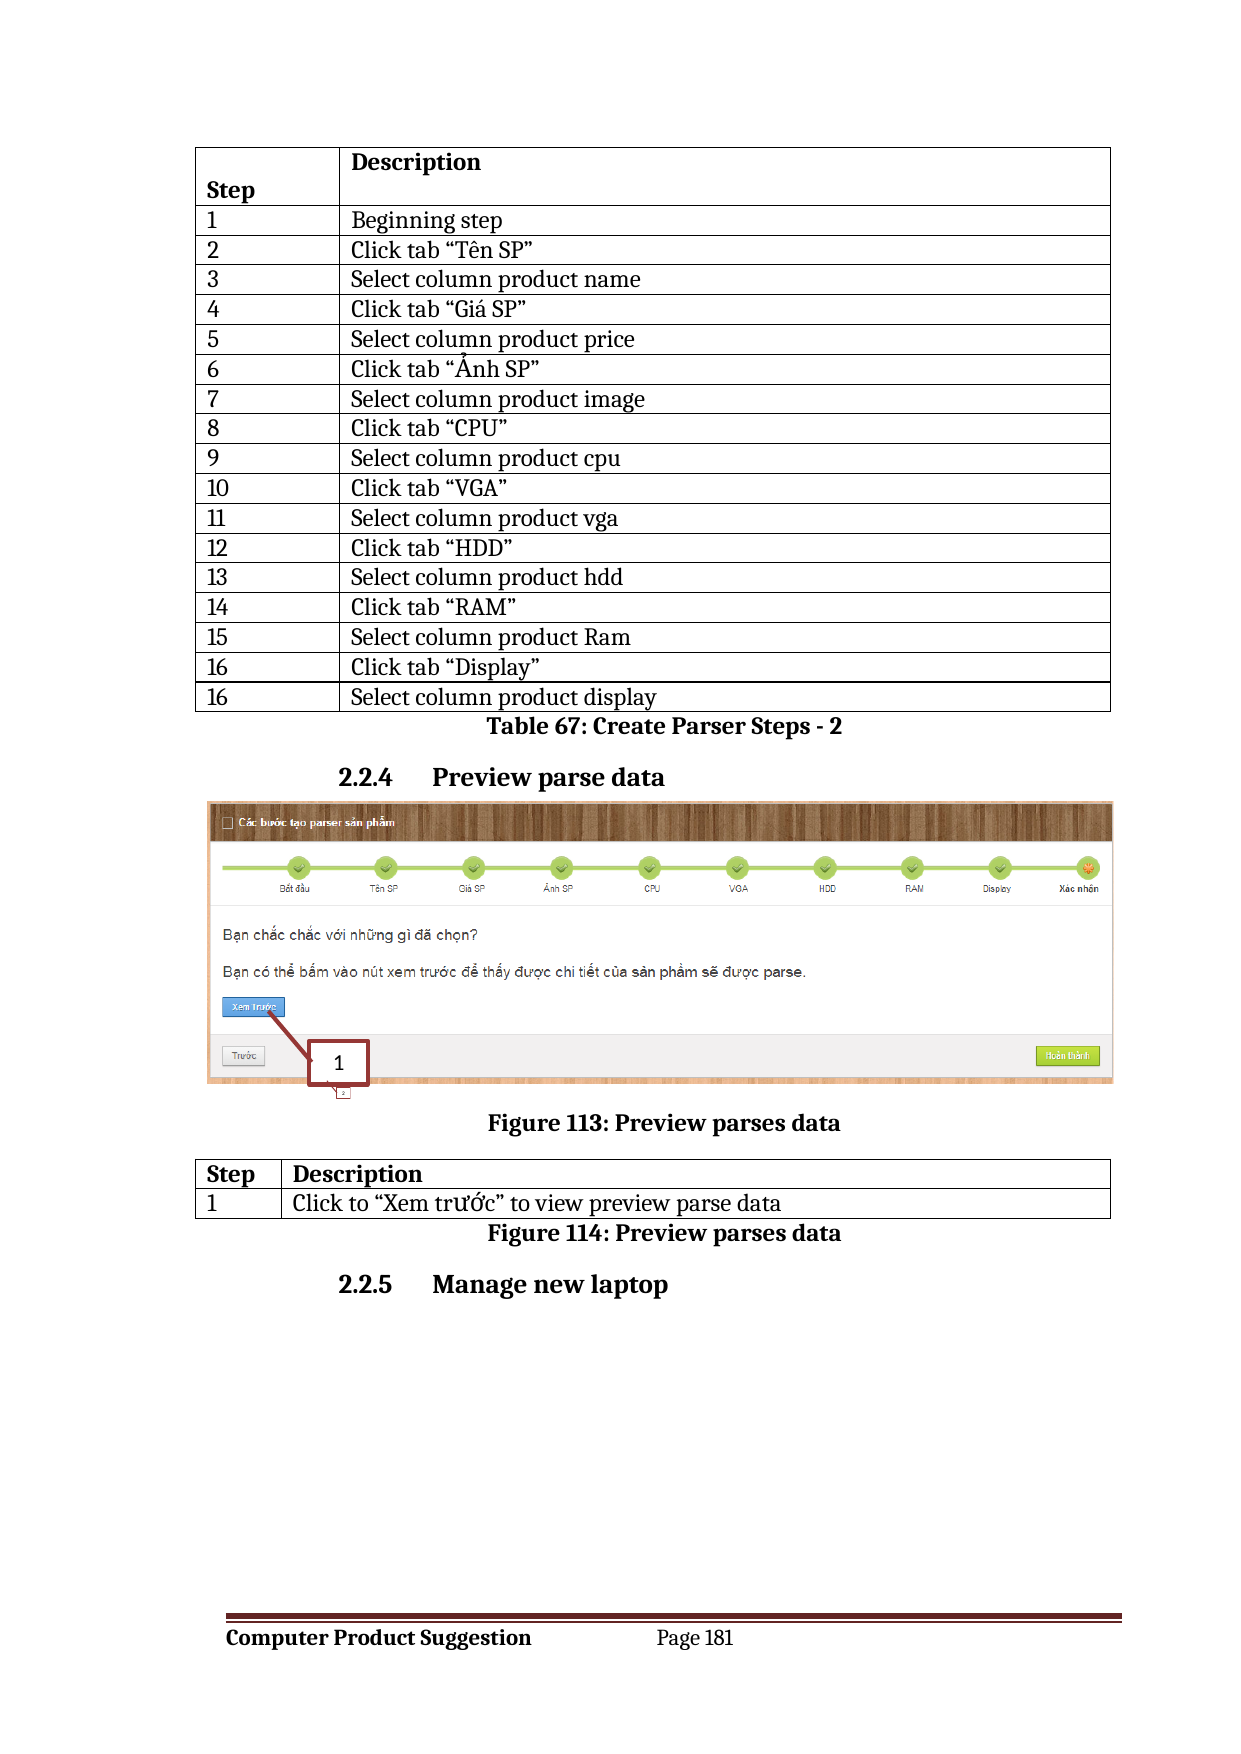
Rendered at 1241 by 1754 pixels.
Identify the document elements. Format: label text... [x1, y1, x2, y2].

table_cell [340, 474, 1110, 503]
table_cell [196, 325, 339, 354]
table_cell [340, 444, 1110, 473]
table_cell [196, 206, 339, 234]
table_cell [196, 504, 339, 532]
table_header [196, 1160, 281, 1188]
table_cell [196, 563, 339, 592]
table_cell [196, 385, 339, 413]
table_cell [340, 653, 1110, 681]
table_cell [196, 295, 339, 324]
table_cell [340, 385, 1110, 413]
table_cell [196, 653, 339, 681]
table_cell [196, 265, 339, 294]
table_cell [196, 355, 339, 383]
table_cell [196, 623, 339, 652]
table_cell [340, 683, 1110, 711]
subtitle Preview parse data [338, 762, 1122, 793]
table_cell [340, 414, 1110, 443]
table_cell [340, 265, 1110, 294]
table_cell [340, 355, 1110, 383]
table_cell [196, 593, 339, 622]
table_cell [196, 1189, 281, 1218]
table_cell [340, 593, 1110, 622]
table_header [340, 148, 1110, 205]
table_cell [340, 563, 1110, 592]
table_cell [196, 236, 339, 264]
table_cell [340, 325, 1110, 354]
subtitle Manage new laptop [338, 1269, 1122, 1300]
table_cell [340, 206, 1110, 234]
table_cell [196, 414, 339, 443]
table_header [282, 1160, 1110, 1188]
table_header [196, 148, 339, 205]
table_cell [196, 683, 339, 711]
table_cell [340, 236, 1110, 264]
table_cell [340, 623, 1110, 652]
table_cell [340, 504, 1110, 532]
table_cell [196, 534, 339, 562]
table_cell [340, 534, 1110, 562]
picture [207, 801, 1122, 1084]
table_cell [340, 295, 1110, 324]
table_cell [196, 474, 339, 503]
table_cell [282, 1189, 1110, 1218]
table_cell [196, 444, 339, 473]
